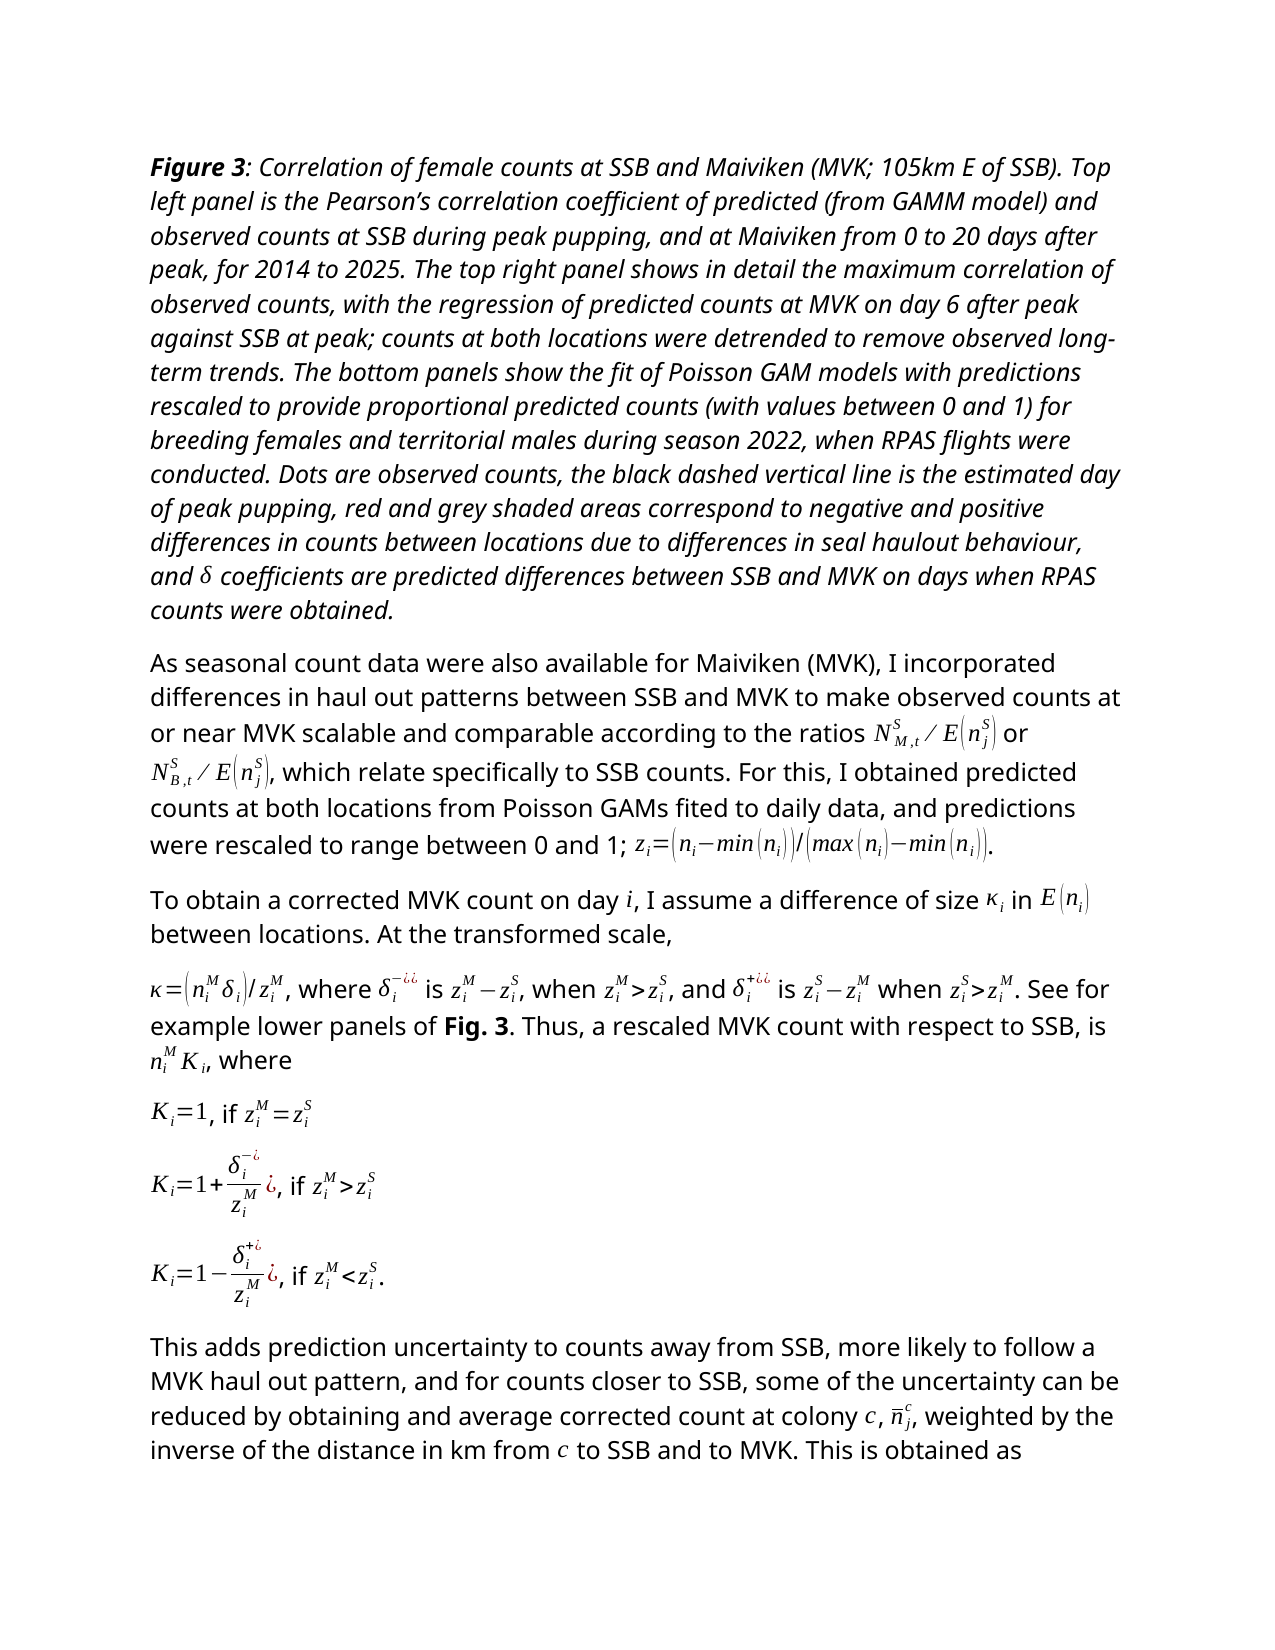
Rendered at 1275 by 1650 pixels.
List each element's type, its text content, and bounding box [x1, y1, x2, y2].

text , if . [150, 1240, 1125, 1311]
text , if [150, 1096, 1125, 1131]
text Figure 3: Correlation of female counts at SSB and Maiviken (MVK; 105km E of SSB). Top left panel is the Pearson’s correlation coefficient of predicted (from GAMM model) and observed counts at SSB during peak pupping, and at Maiviken from 0 to 20 days after peak, for 2014 to 2025. The top right panel shows in detail the maximum correlation of observed counts, with the regression of predicted counts at MVK on day 6 after peak against SSB at peak; counts at both locations were detrended to remove observed long-term trends. The bottom panels show the fit of Poisson GAM models with predictions rescaled to provide proportional predicted counts (with values between 0 and 1) for breeding females and territorial males during season 2022, when RPAS flights were conducted. Dots are observed counts, the black dashed vertical line is the estimated day of peak pupping, red and grey shaded areas correspond to negative and positive differences in counts between locations due to differences in seal haulout behaviour, and coefficients are predicted differences between SSB and MVK on days when RPAS counts were obtained. [150, 150, 1125, 627]
text As seasonal count data were also available for Maiviken (MVK), I incorporated differences in haul out patterns between SSB and MVK to make observed counts at or near MVK scalable and comparable according to the ratios or , which relate specifically to SSB counts. For this, I obtained predicted counts at both locations from Poisson GAMs fited to daily data, and predictions were rescaled to range between 0 and 1; . [150, 646, 1125, 864]
text , if [150, 1150, 1125, 1221]
text To obtain a corrected MVK count on day , I assume a difference of size in between locations. At the transformed scale, [150, 882, 1125, 951]
text , where is , when , and is when . See for example lower panels of Fig. 3. Thus, a rescaled MVK count with respect to SSB, is , where [150, 970, 1125, 1077]
text This adds prediction uncertainty to counts away from SSB, more likely to follow a MVK haul out pattern, and for counts closer to SSB, some of the uncertainty can be reduced by obtaining and average corrected count at colony , , weighted by the inverse of the distance in km from to SSB and to MVK. This is obtained as [150, 1330, 1125, 1467]
